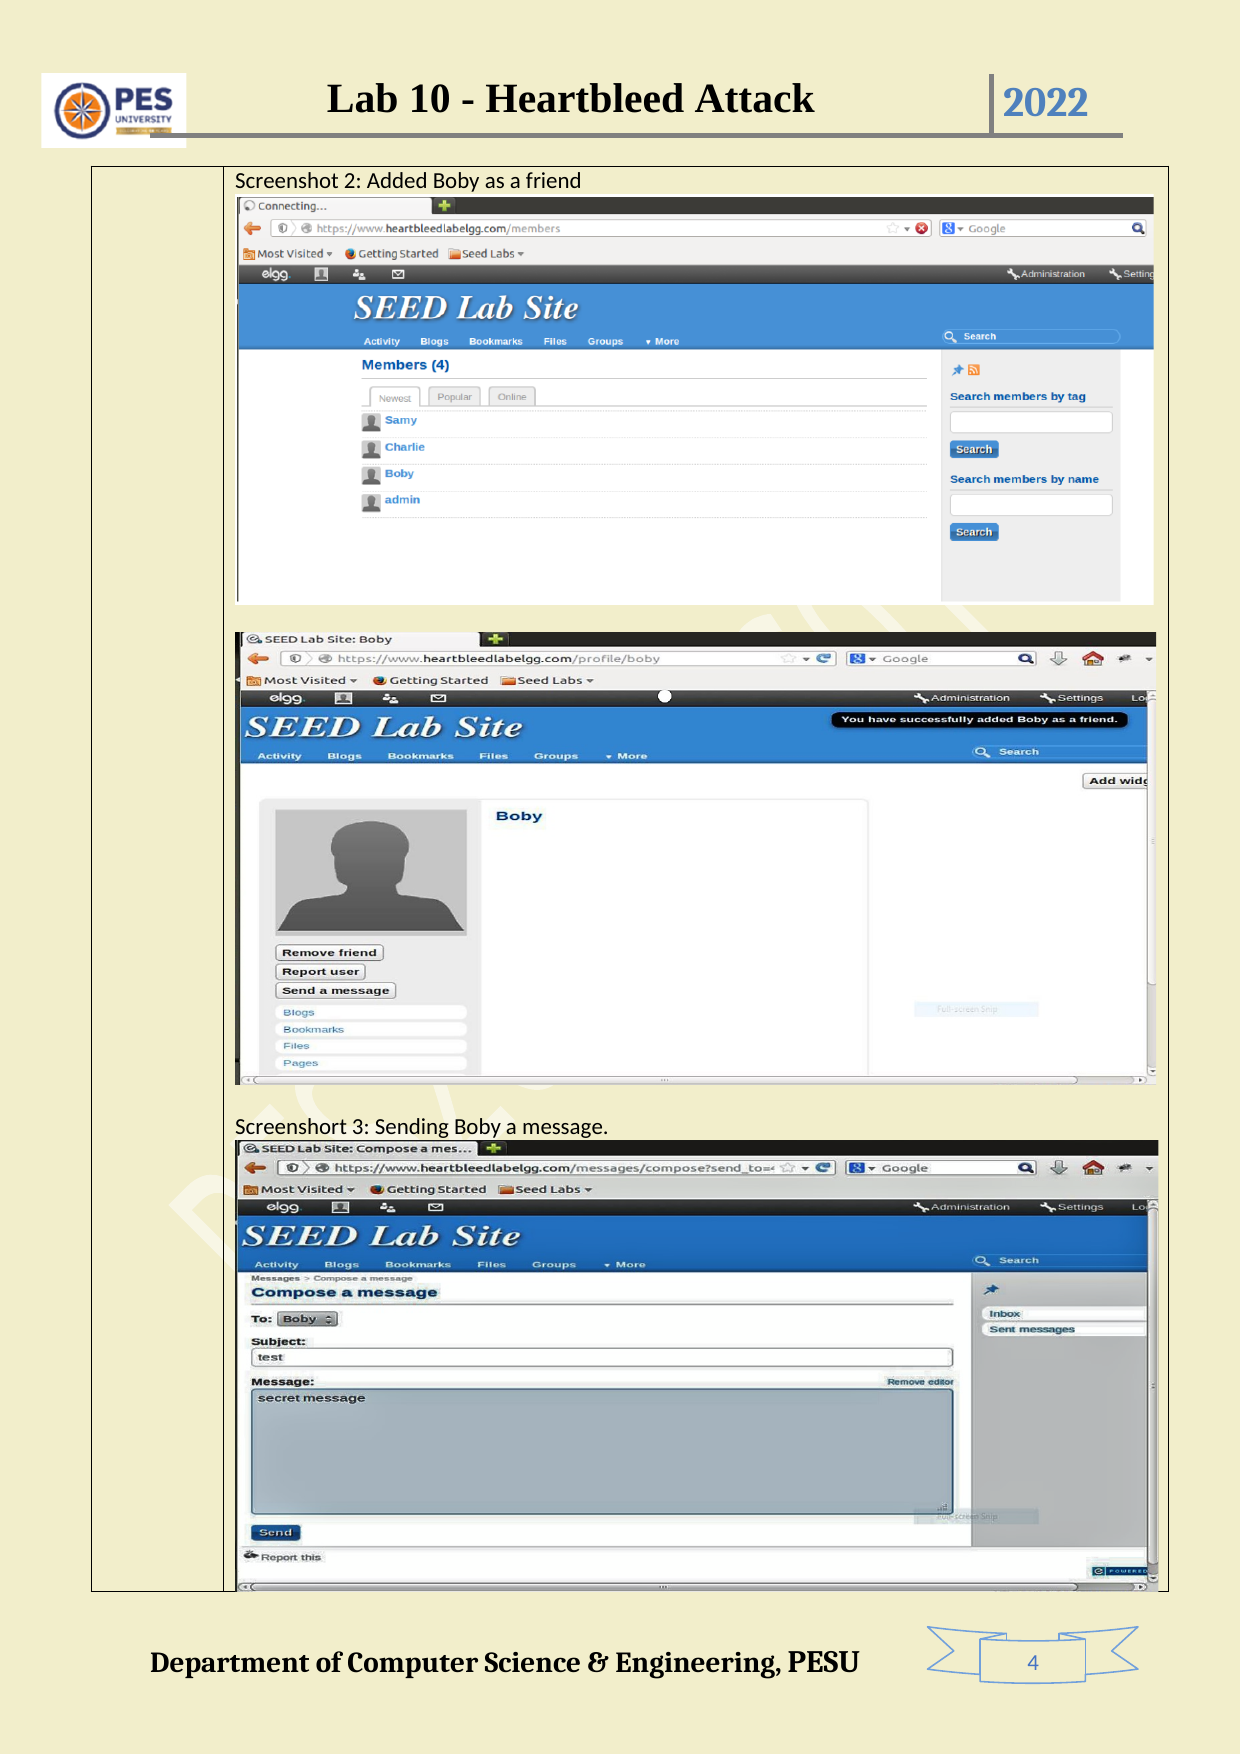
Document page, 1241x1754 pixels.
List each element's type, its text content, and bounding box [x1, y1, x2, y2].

table_cell [92, 167, 223, 1591]
picture [235, 1140, 1159, 1592]
picture [235, 632, 1157, 1085]
picture [41, 73, 187, 148]
picture [235, 194, 1154, 605]
